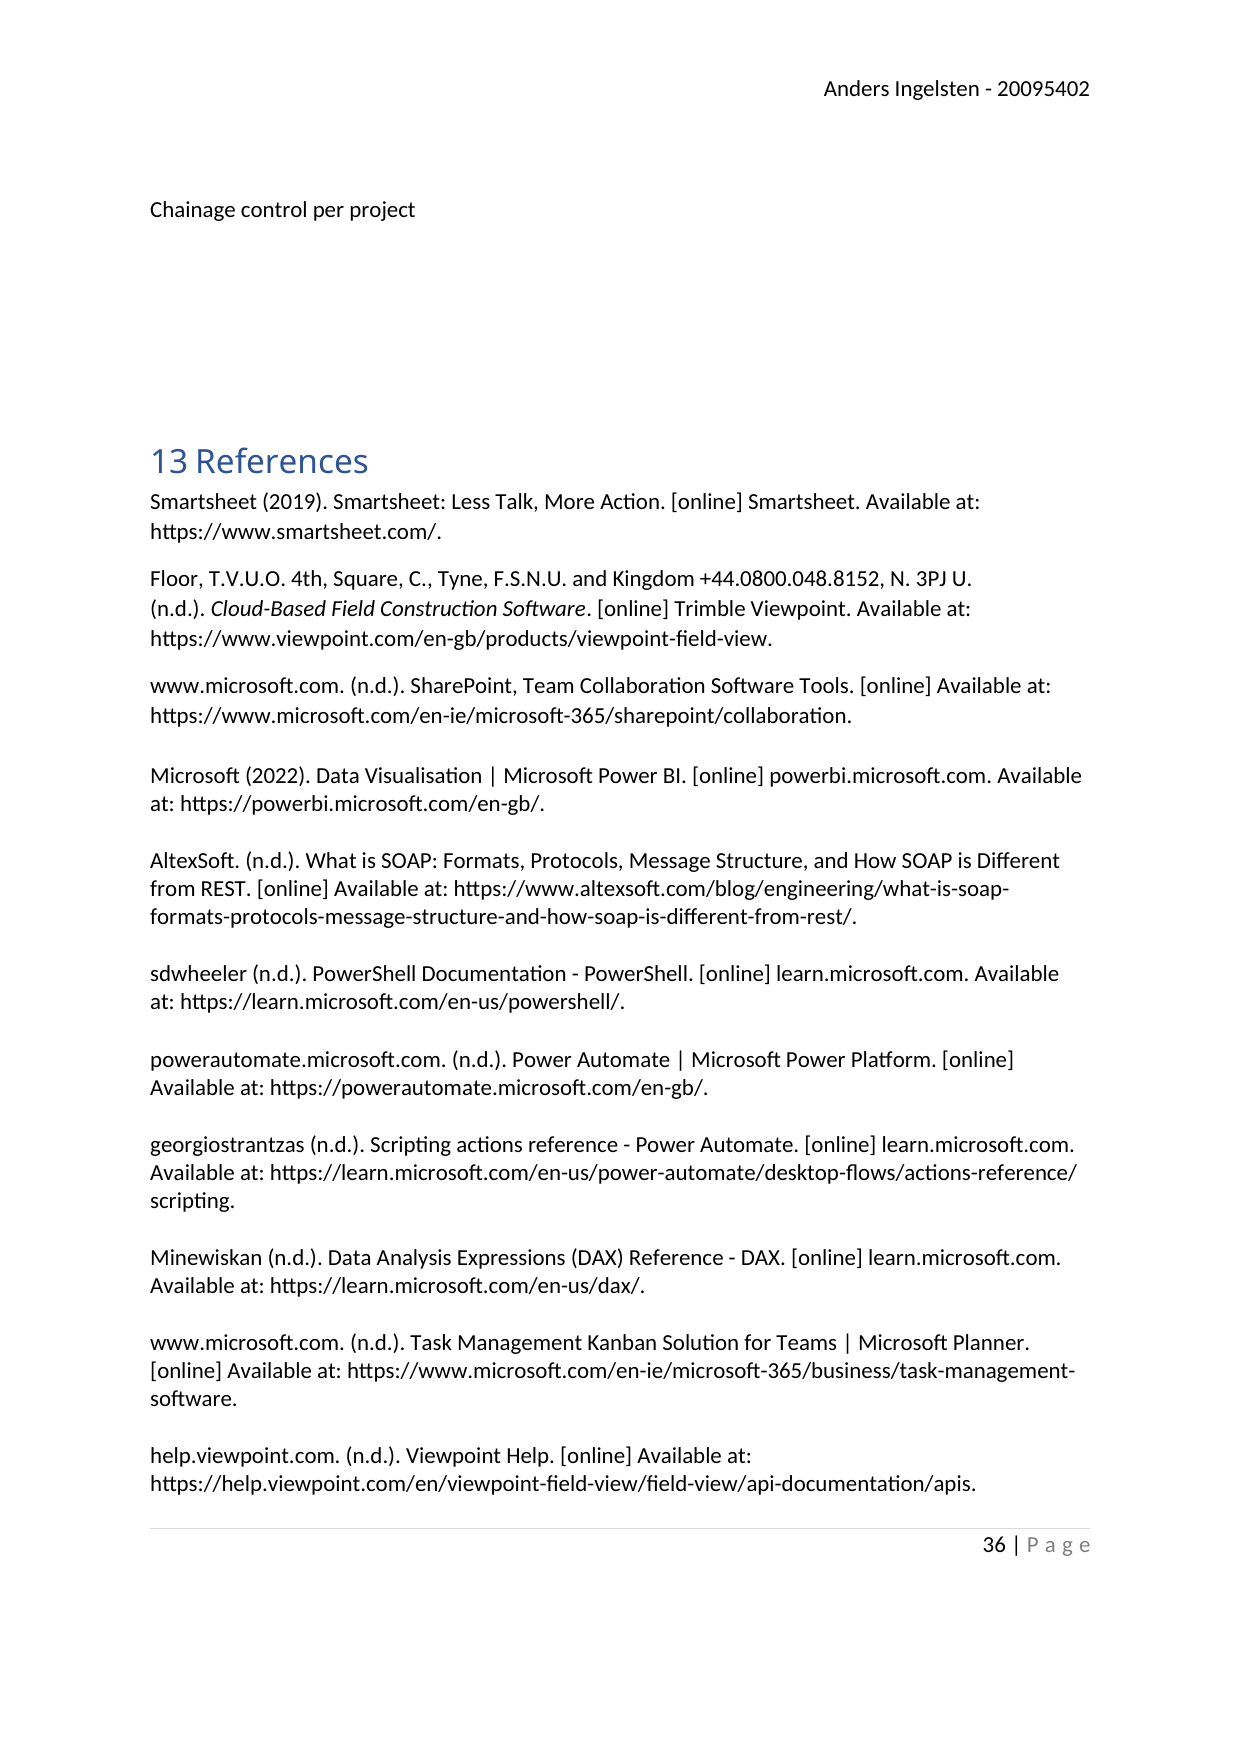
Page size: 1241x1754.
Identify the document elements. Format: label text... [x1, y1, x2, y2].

text help.viewpoint.com. (n.d.). Viewpoint Help. [online] Available at: https://help.viewpoint.com/en/viewpoint-field-view/field-view/api-documentation/apis. [150, 1442, 1090, 1498]
text www.microsoft.com. (n.d.). Task Management Kanban Solution for Teams | Microsoft Planner. [online] Available at: https://www.microsoft.com/en-ie/microsoft-365/business/task-management-software. [150, 1328, 1090, 1412]
text Smartsheet (2019). Smartsheet: Less Talk, More Action. [online] Smartsheet. Available at: https://www.smartsheet.com/. [150, 487, 1090, 545]
text Chainage control per project [150, 195, 1090, 223]
text ‌www.microsoft.com. (n.d.). SharePoint, Team Collaboration Software Tools. [online] Available at: https://www.microsoft.com/en-ie/microsoft-365/sharepoint/collaboration. [150, 671, 1090, 730]
text Floor, T.V.U.O. 4th, Square, C., Tyne, F.S.N.U. and Kingdom +44.0800.048.8152, N. 3PJ U. (n.d.). Cloud-Based Field Construction Software. [online] Trimble Viewpoint. Available at: https://www.viewpoint.com/en-gb/products/viewpoint-field-view. [150, 564, 1090, 653]
text georgiostrantzas (n.d.). Scripting actions reference - Power Automate. [online] learn.microsoft.com. Available at: https://learn.microsoft.com/en-us/power-automate/desktop-flows/actions-reference/scripting. [150, 1130, 1090, 1214]
text sdwheeler (n.d.). PowerShell Documentation - PowerShell. [online] learn.microsoft.com. Available at: https://learn.microsoft.com/en-us/powershell/. [150, 959, 1090, 1016]
text Microsoft (2022). Data Visualisation | Microsoft Power BI. [online] powerbi.microsoft.com. Available at: https://powerbi.microsoft.com/en-gb/. [150, 761, 1090, 817]
text Minewiskan (n.d.). Data Analysis Expressions (DAX) Reference - DAX. [online] learn.microsoft.com. Available at: https://learn.microsoft.com/en-us/dax/. [150, 1243, 1090, 1299]
text powerautomate.microsoft.com. (n.d.). Power Automate | Microsoft Power Platform. [online] Available at: https://powerautomate.microsoft.com/en-gb/. [150, 1045, 1090, 1101]
subtitle References [150, 438, 1090, 483]
text AltexSoft. (n.d.). What is SOAP: Formats, Protocols, Message Structure, and How SOAP is Different from REST. [online] Available at: https://www.altexsoft.com/blog/engineering/what-is-soap-formats-protocols-message-structure-and-how-soap-is-different-from-rest/. [150, 846, 1090, 930]
